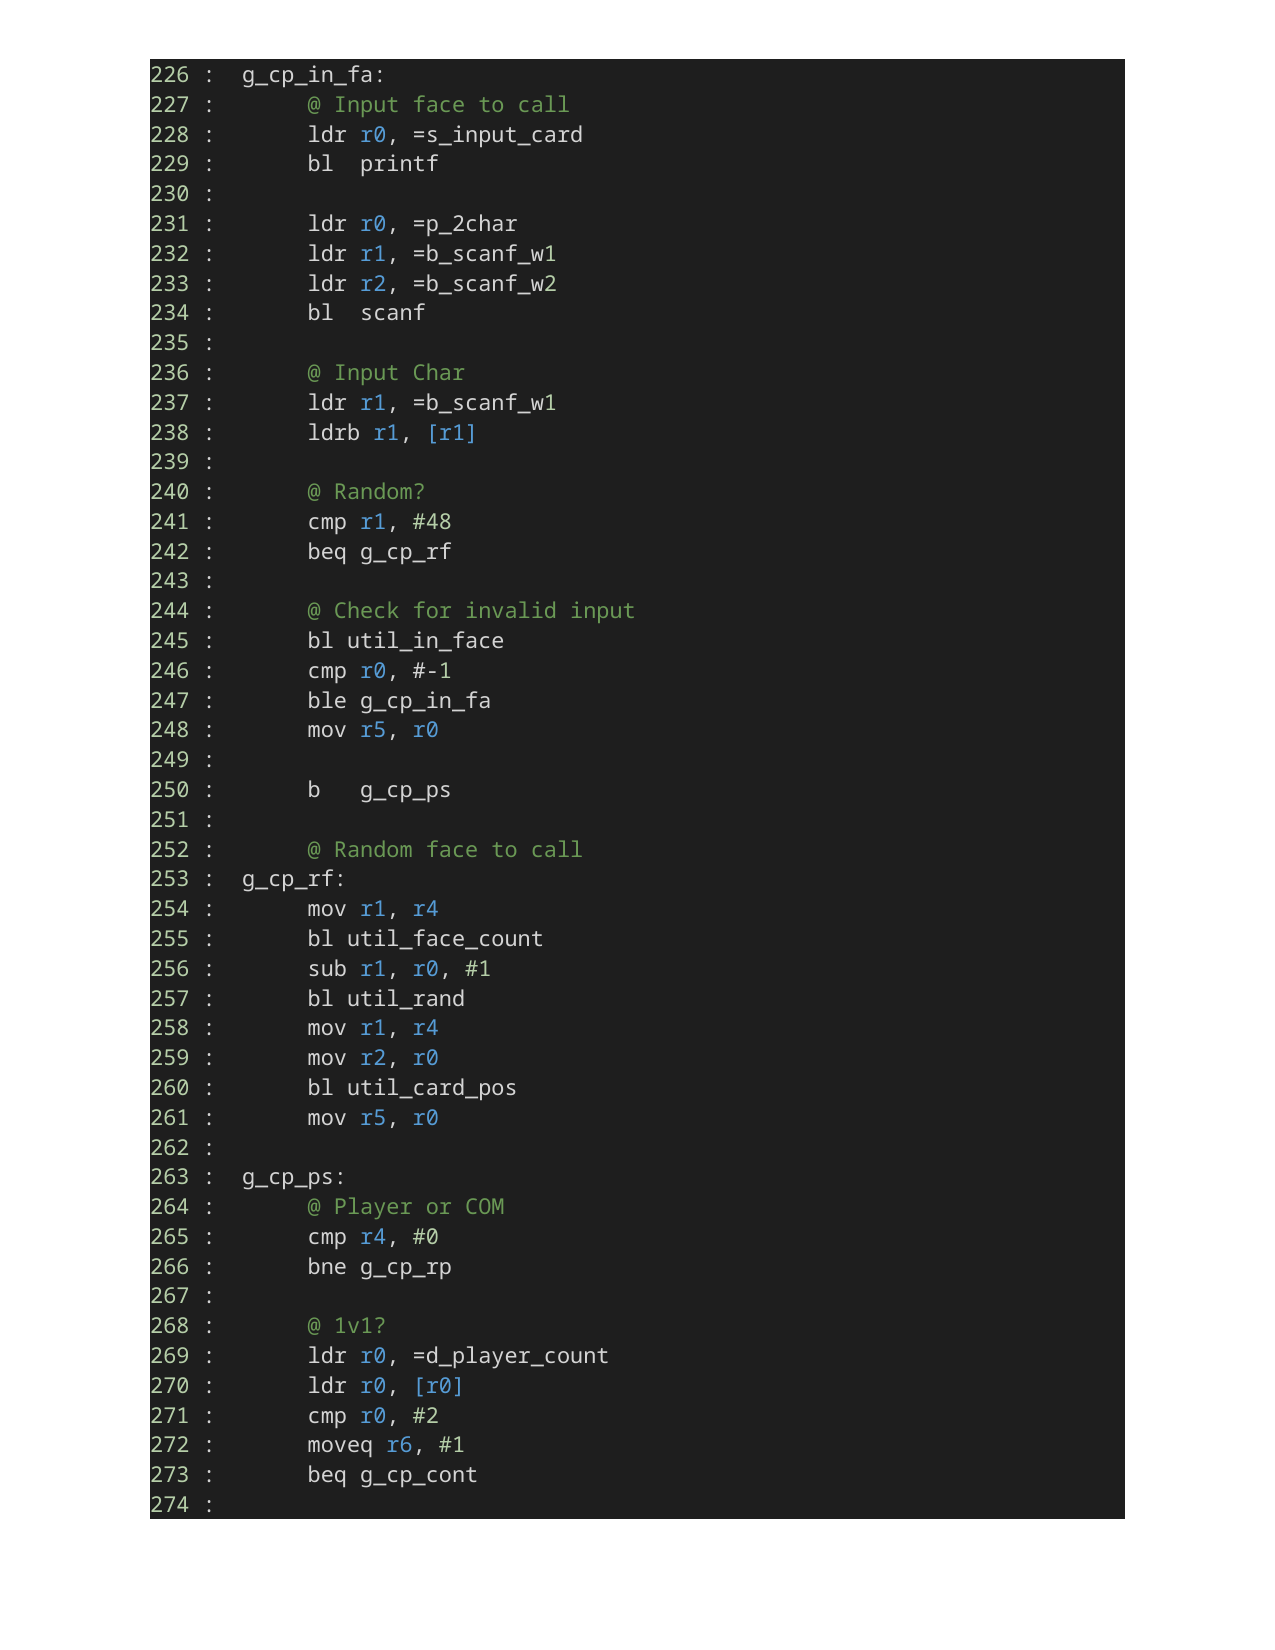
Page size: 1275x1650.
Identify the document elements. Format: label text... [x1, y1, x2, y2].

text 261 : mov r5, r0 [150, 1102, 1125, 1132]
text 248 : mov r5, r0 [150, 714, 1125, 744]
text 249 : [150, 744, 1125, 774]
text 244 : @ Check for invalid input [150, 595, 1125, 625]
text 230 : [150, 178, 1125, 208]
text 234 : bl scanf [150, 297, 1125, 327]
text 237 : ldr r1, =b_scanf_w1 [150, 387, 1125, 417]
text 265 : cmp r4, #0 [150, 1221, 1125, 1251]
text 252 : @ Random face to call [150, 834, 1125, 863]
text 238 : ldrb r1, [r1] [150, 417, 1125, 446]
text 274 : [150, 1489, 1125, 1519]
text 232 : ldr r1, =b_scanf_w1 [150, 238, 1125, 268]
text 242 : beq g_cp_rf [150, 536, 1125, 566]
text 266 : bne g_cp_rp [150, 1251, 1125, 1281]
text 257 : bl util_rand [150, 983, 1125, 1012]
text 229 : bl printf [150, 148, 1125, 178]
text 227 : @ Input face to call [150, 89, 1125, 119]
text 264 : @ Player or COM [150, 1191, 1125, 1221]
text 247 : ble g_cp_in_fa [150, 685, 1125, 714]
text 245 : bl util_in_face [150, 625, 1125, 655]
text 228 : ldr r0, =s_input_card [150, 119, 1125, 148]
text 273 : beq g_cp_cont [150, 1459, 1125, 1489]
text 246 : cmp r0, #-1 [150, 655, 1125, 685]
text 243 : [150, 566, 1125, 595]
text 268 : @ 1v1? [150, 1310, 1125, 1340]
text 269 : ldr r0, =d_player_count [150, 1340, 1125, 1370]
text 254 : mov r1, r4 [150, 893, 1125, 923]
text 226 : g_cp_in_fa: [150, 59, 1125, 89]
text 262 : [150, 1132, 1125, 1161]
text 258 : mov r1, r4 [150, 1012, 1125, 1042]
text 233 : ldr r2, =b_scanf_w2 [150, 268, 1125, 297]
text 260 : bl util_card_pos [150, 1072, 1125, 1102]
text 240 : @ Random? [150, 476, 1125, 506]
text 231 : ldr r0, =p_2char [150, 208, 1125, 238]
text 256 : sub r1, r0, #1 [150, 953, 1125, 983]
text 263 : g_cp_ps: [150, 1161, 1125, 1191]
text 236 : @ Input Char [150, 357, 1125, 387]
text 259 : mov r2, r0 [150, 1042, 1125, 1072]
text 271 : cmp r0, #2 [150, 1400, 1125, 1429]
text 251 : [150, 804, 1125, 834]
text 235 : [150, 327, 1125, 357]
text 239 : [150, 446, 1125, 476]
text 255 : bl util_face_count [150, 923, 1125, 953]
text 270 : ldr r0, [r0] [150, 1370, 1125, 1400]
text 267 : [150, 1281, 1125, 1310]
text 250 : b g_cp_ps [150, 774, 1125, 804]
text 253 : g_cp_rf: [150, 863, 1125, 893]
text 241 : cmp r1, #48 [150, 506, 1125, 536]
text 272 : moveq r6, #1 [150, 1429, 1125, 1459]
